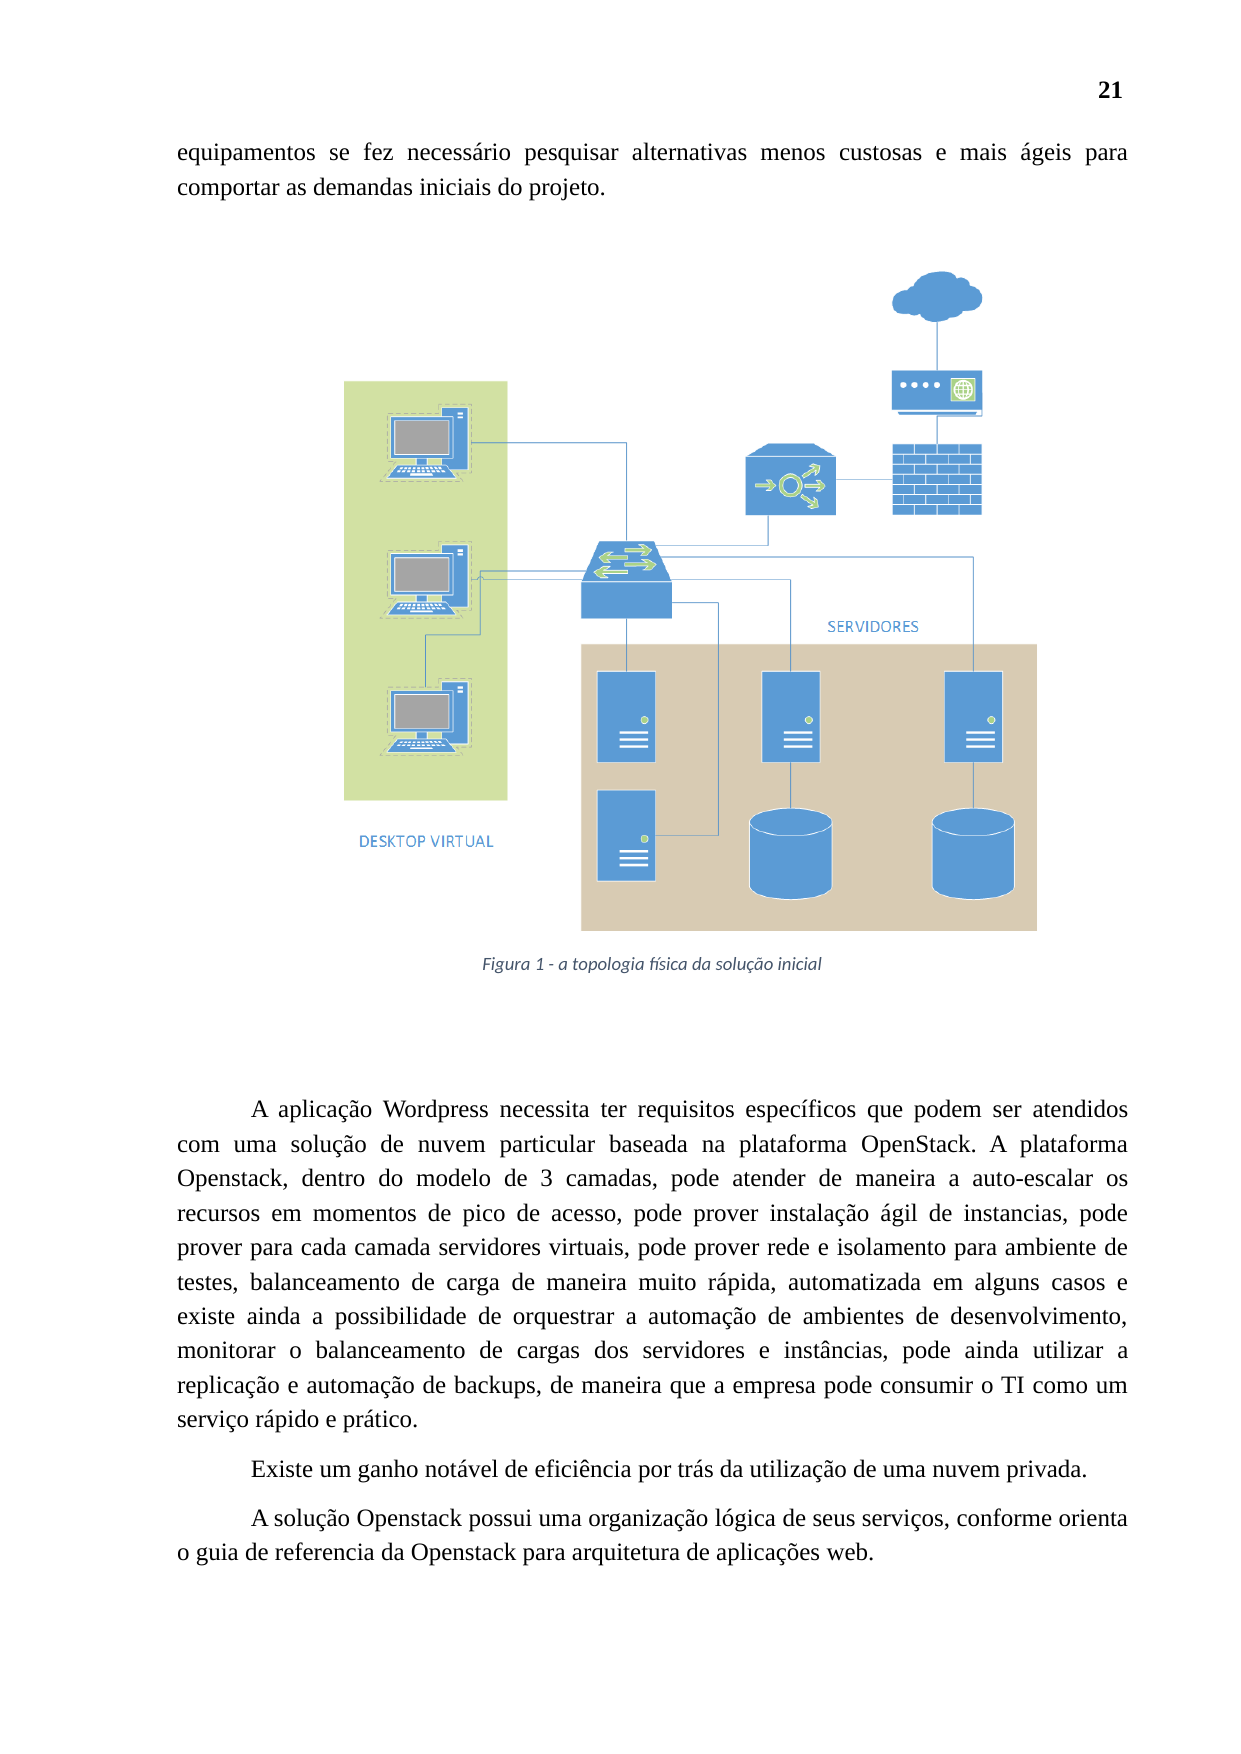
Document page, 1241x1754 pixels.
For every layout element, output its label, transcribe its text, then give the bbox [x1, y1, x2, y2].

text A solução Openstack possui uma organização lógica de seus serviços, conforme orienta o guia de referencia da Openstack para arquitetura de aplicações web. [177, 1503, 1129, 1566]
picture [342, 269, 1038, 932]
text Existe um ganho notável de eficiência por trás da utilização de uma nuvem privada. [177, 1454, 1129, 1482]
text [177, 137, 1129, 200]
text Figura 1 - a topologia física da solução inicial [177, 952, 1129, 975]
text A aplicação Wordpress necessita ter requisitos específicos que podem ser atendidos com uma solução de nuvem particular baseada na plataforma OpenStack. A plataforma Openstack, dentro do modelo de 3 camadas, pode atender de maneira a auto-escalar os recursos em momentos de pico de acesso, pode prover instalação ágil de instancias, pode prover para cada camada servidores virtuais, pode prover rede e isolamento para ambiente de testes, balanceamento de carga de maneira muito rápida, automatizada em alguns casos e existe ainda a possibilidade de orquestrar a automação de ambientes de desenvolvimento, monitorar o balanceamento de cargas dos servidores e instâncias, pode ainda utilizar a replicação e automação de backups, de maneira que a empresa pode consumir o TI como um serviço rápido e prático. [177, 1094, 1129, 1433]
